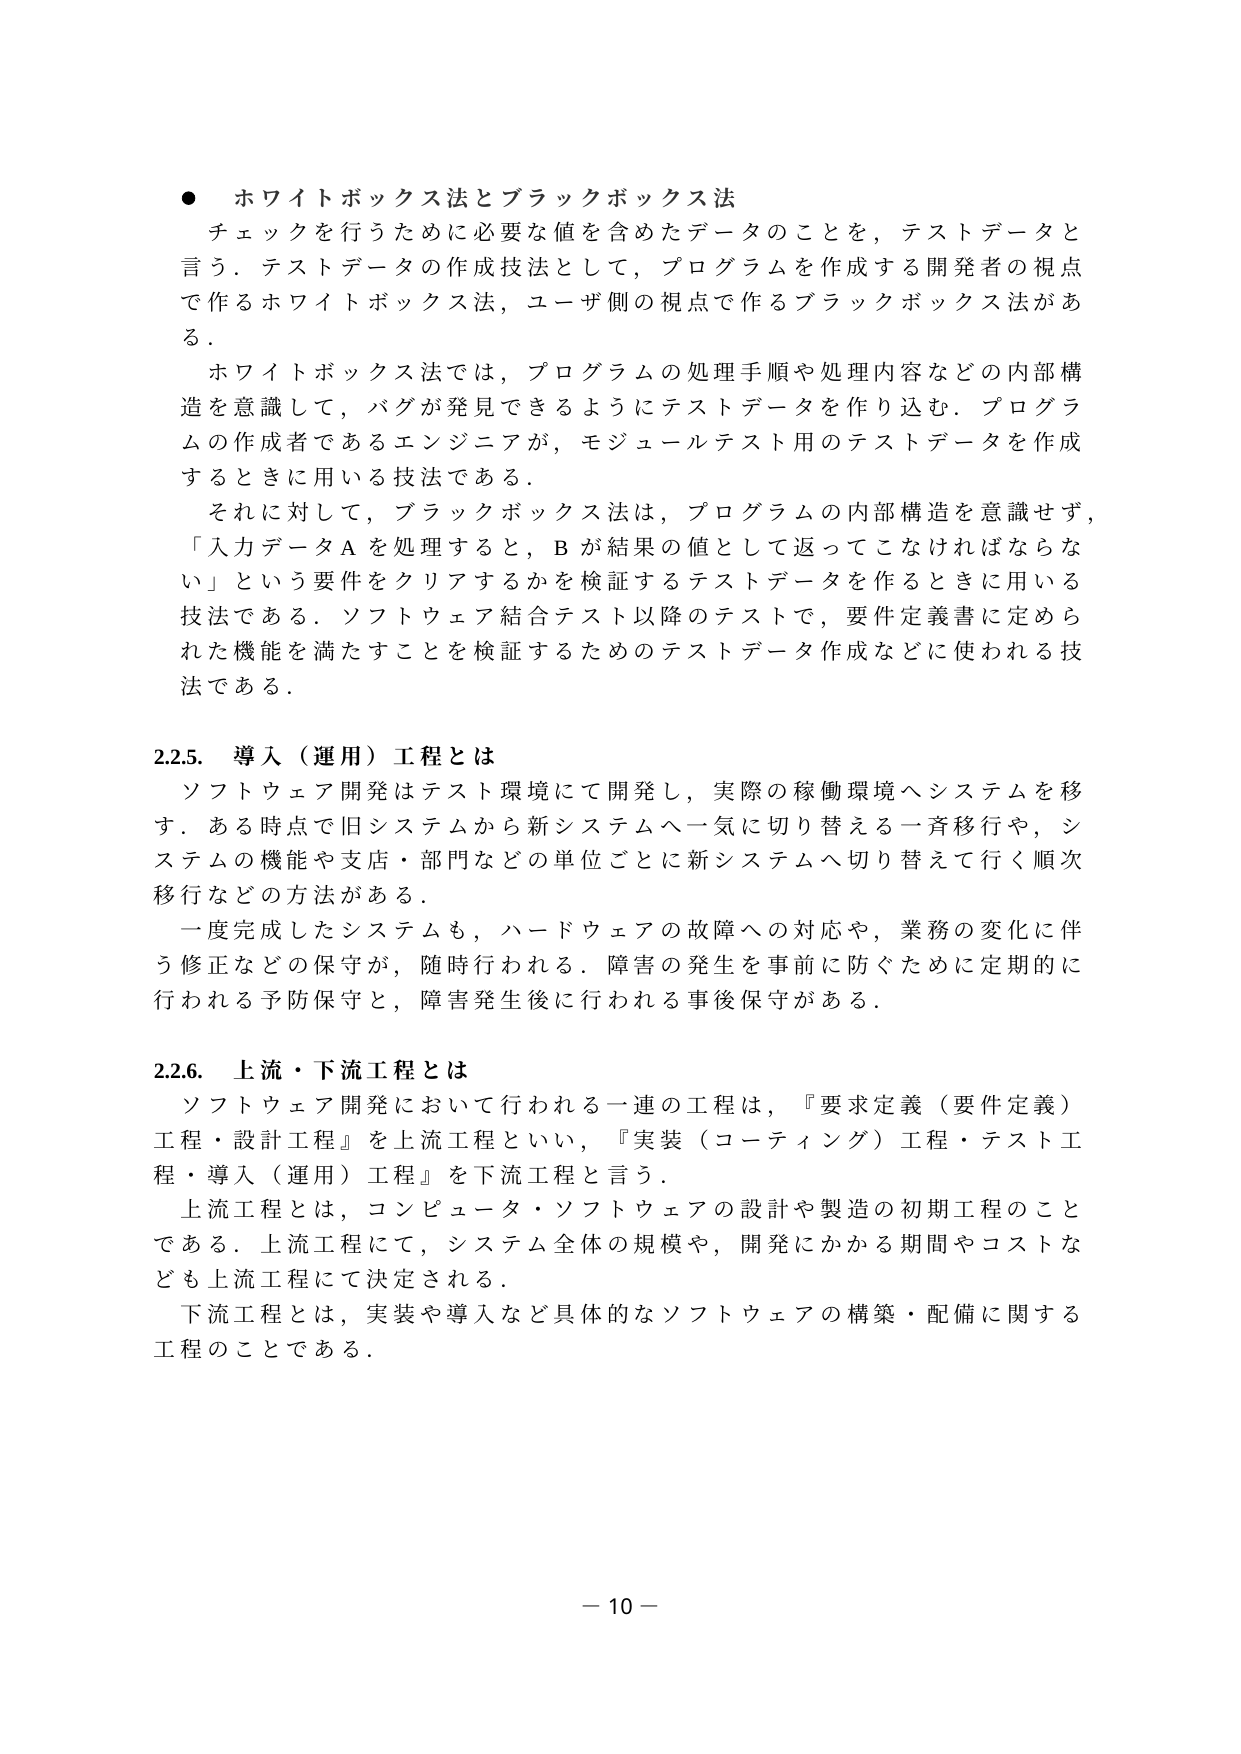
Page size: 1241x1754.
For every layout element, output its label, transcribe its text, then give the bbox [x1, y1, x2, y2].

text チェックを行うために必要な値を含めたデータのことを，テストデータと言う．テストデータの作成技法として，プログラムを作成する開発者の視点で作るホワイトボックス法，ユーザ側の視点で作るブラックボックス法がある． [177, 214, 1087, 353]
text ホワイトボックス法では，プログラムの処理手順や処理内容などの内部構造を意識して，バグが発見できるようにテストデータを作り込む．プログラムの作成者であるエンジニアが，モジュールテスト用のテストデータを作成するときに用いる技法である． [177, 353, 1087, 493]
list 導入（運用）工程とは [153, 737, 1087, 772]
text それに対して，ブラックボックス法は，プログラムの内部構造を意識せず，「入力データAを処理すると，Bが結果の値として返ってこなければならない」という要件をクリアするかを検証するテストデータを作るときに用いる技法である．ソフトウェア結合テスト以降のテストで，要件定義書に定められた機能を満たすことを検証するためのテストデータ作成などに使われる技法である． [177, 493, 1087, 702]
text ソフトウェア開発において行われる一連の工程は，『要求定義（要件定義）工程・設計工程』を上流工程といい，『実装（コーティング）工程・テスト工程・導入（運用）工程』を下流工程と言う． [153, 1086, 1087, 1191]
text 下流工程とは，実装や導入など具体的なソフトウェアの構築・配備に関する工程のことである． [153, 1296, 1087, 1366]
list ホワイトボックス法とブラックボックス法 [177, 179, 1087, 214]
text 一度完成したシステムも，ハードウェアの故障への対応や，業務の変化に伴う修正などの保守が，随時行われる．障害の発生を事前に防ぐために定期的に行われる予防保守と，障害発生後に行われる事後保守がある． [153, 912, 1087, 1017]
list 上流・下流工程とは [153, 1051, 1087, 1086]
text ソフトウェア開発はテスト環境にて開発し，実際の稼働環境へシステムを移す．ある時点で旧システムから新システムへ一気に切り替える一斉移行や，システムの機能や支店・部門などの単位ごとに新システムへ切り替えて行く順次移行などの方法がある． [153, 772, 1087, 912]
text 上流工程とは，コンピュータ・ソフトウェアの設計や製造の初期工程のことである．上流工程にて，システム全体の規模や，開発にかかる期間やコストなども上流工程にて決定される． [153, 1191, 1087, 1296]
